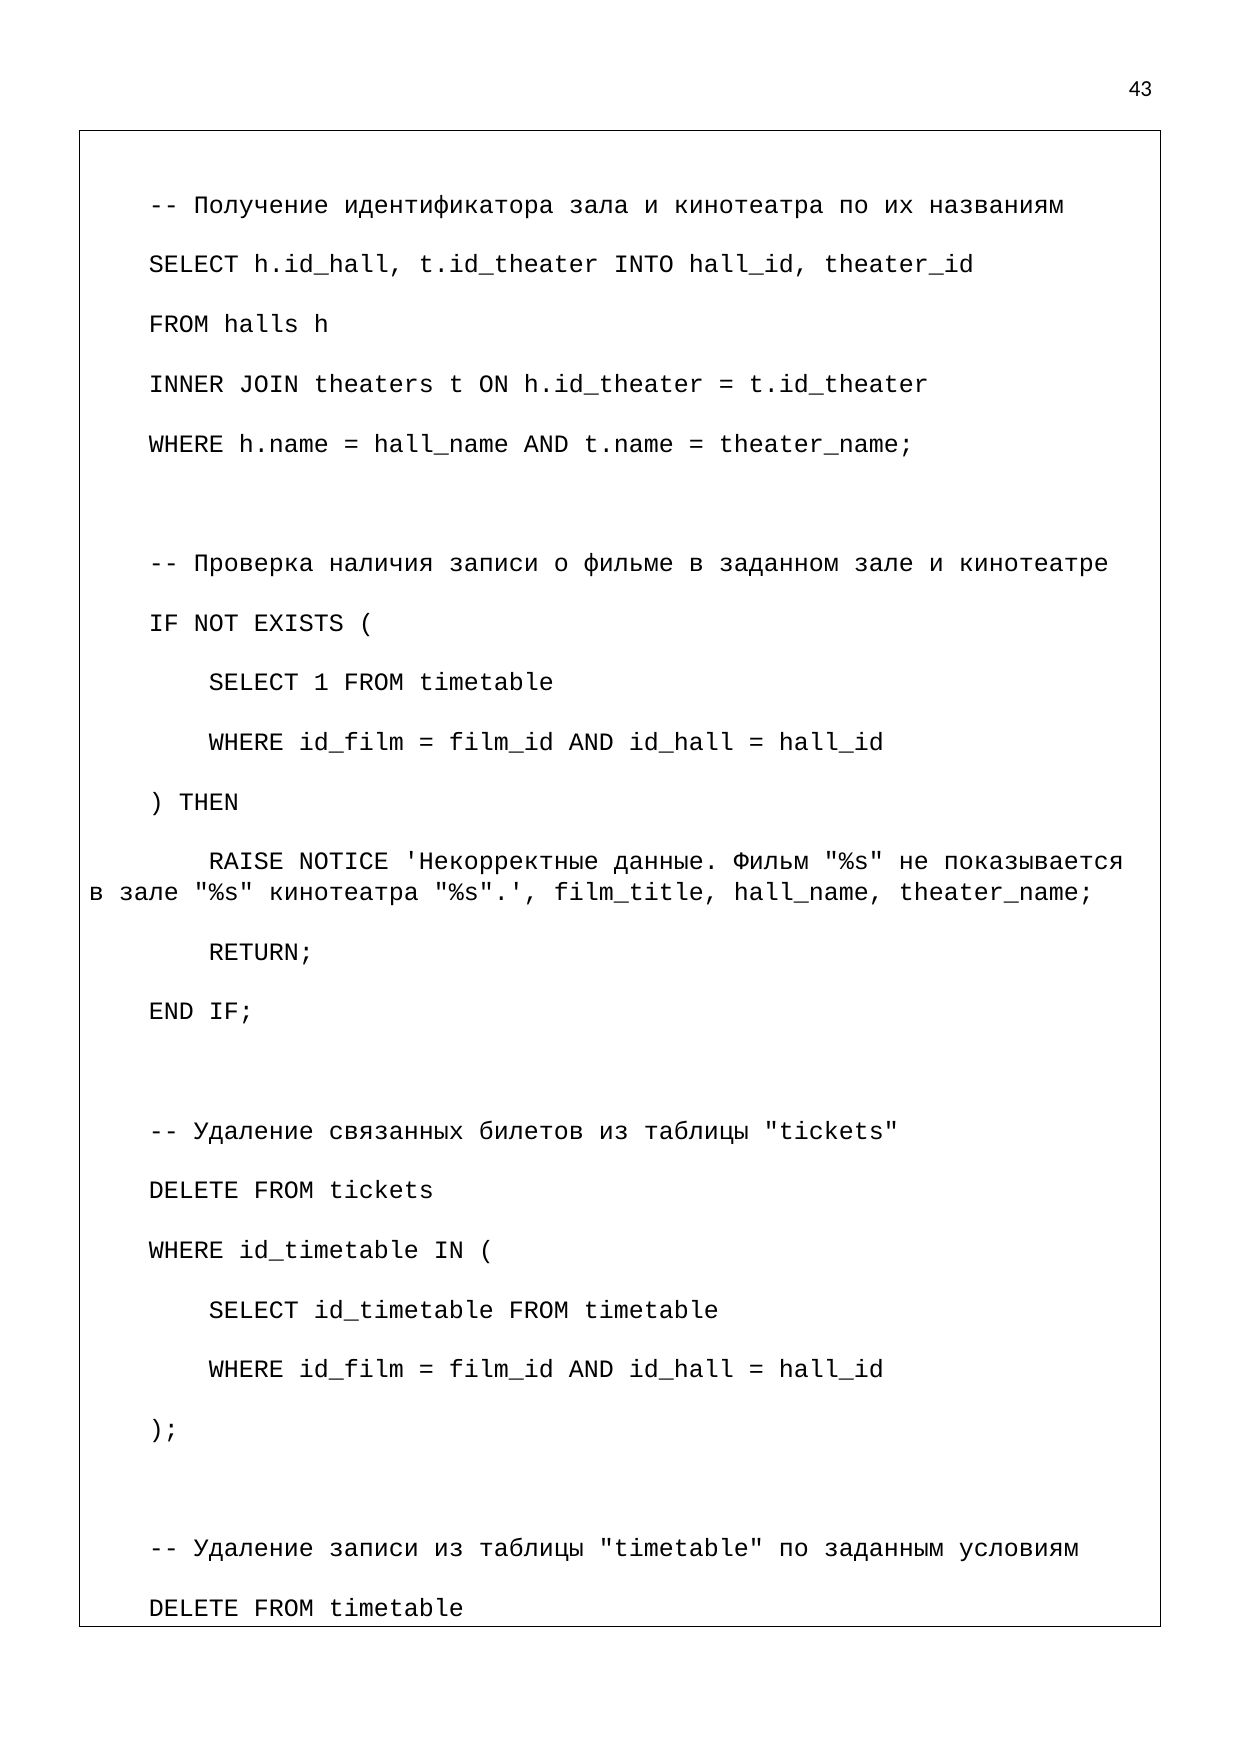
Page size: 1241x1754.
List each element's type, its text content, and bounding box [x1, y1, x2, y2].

text -- Удаление связанных билетов из таблицы "tickets" [80, 1115, 1160, 1147]
text DELETE FROM tickets [80, 1175, 1160, 1206]
text ); [80, 1413, 1160, 1445]
text -- Удаление записи из таблицы "timetable" по заданным условиям [80, 1533, 1160, 1564]
text INNER JOIN theaters t ON h.id_theater = t.id_theater [80, 368, 1160, 400]
text RETURN; [80, 936, 1160, 967]
text DELETE FROM timetable [80, 1593, 1160, 1626]
text ) THEN [80, 786, 1160, 818]
text END IF; [80, 996, 1160, 1027]
text IF NOT EXISTS ( [80, 607, 1160, 638]
text WHERE id_film = film_id AND id_hall = hall_id [80, 1354, 1160, 1385]
text SELECT id_timetable FROM timetable [80, 1294, 1160, 1326]
text WHERE id_timetable IN ( [80, 1234, 1160, 1266]
text WHERE id_film = film_id AND id_hall = hall_id [80, 726, 1160, 758]
text -- Получение идентификатора зала и кинотеатра по их названиям [80, 189, 1160, 221]
text SELECT h.id_hall, t.id_theater INTO hall_id, theater_id [80, 249, 1160, 280]
text -- Проверка наличия записи о фильме в заданном зале и кинотеатре [80, 547, 1160, 579]
text SELECT 1 FROM timetable [80, 667, 1160, 698]
text FROM halls h [80, 309, 1160, 340]
text WHERE h.name = hall_name AND t.name = theater_name; [80, 428, 1160, 459]
text RAISE NOTICE 'Некорректные данные. Фильм "%s" не показывается в зале "%s" кинотеатра "%s".', film_title, hall_name, theater_name; [80, 846, 1160, 908]
